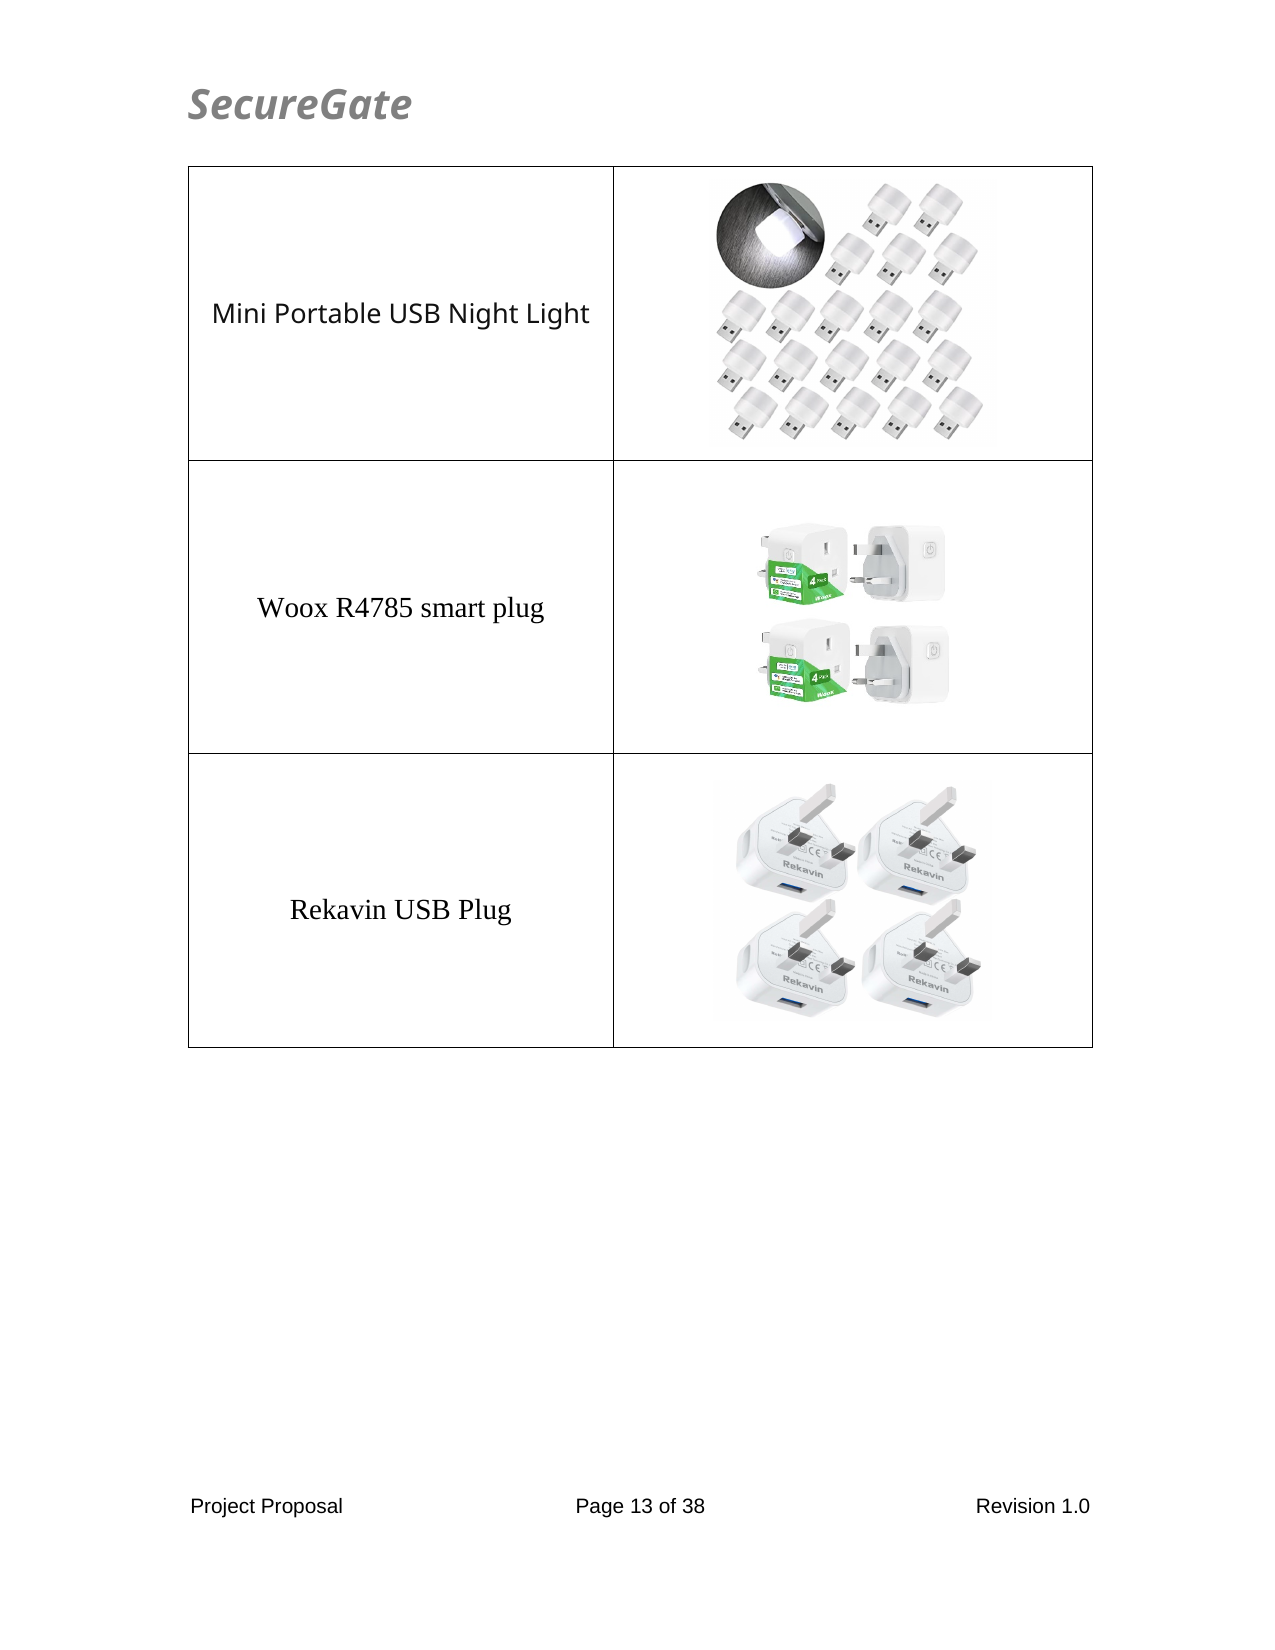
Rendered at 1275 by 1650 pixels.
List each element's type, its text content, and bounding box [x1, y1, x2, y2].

picture [708, 179, 997, 447]
table_cell Woox R4785 smart plug [189, 461, 613, 753]
table_cell Mini Portable USB Night Light [189, 167, 613, 459]
table_cell [614, 754, 1092, 1047]
picture [713, 780, 993, 1021]
picture [755, 490, 950, 724]
table_cell Rekavin USB Plug [189, 754, 613, 1047]
table_cell [614, 461, 1092, 753]
table_cell [614, 167, 1092, 459]
